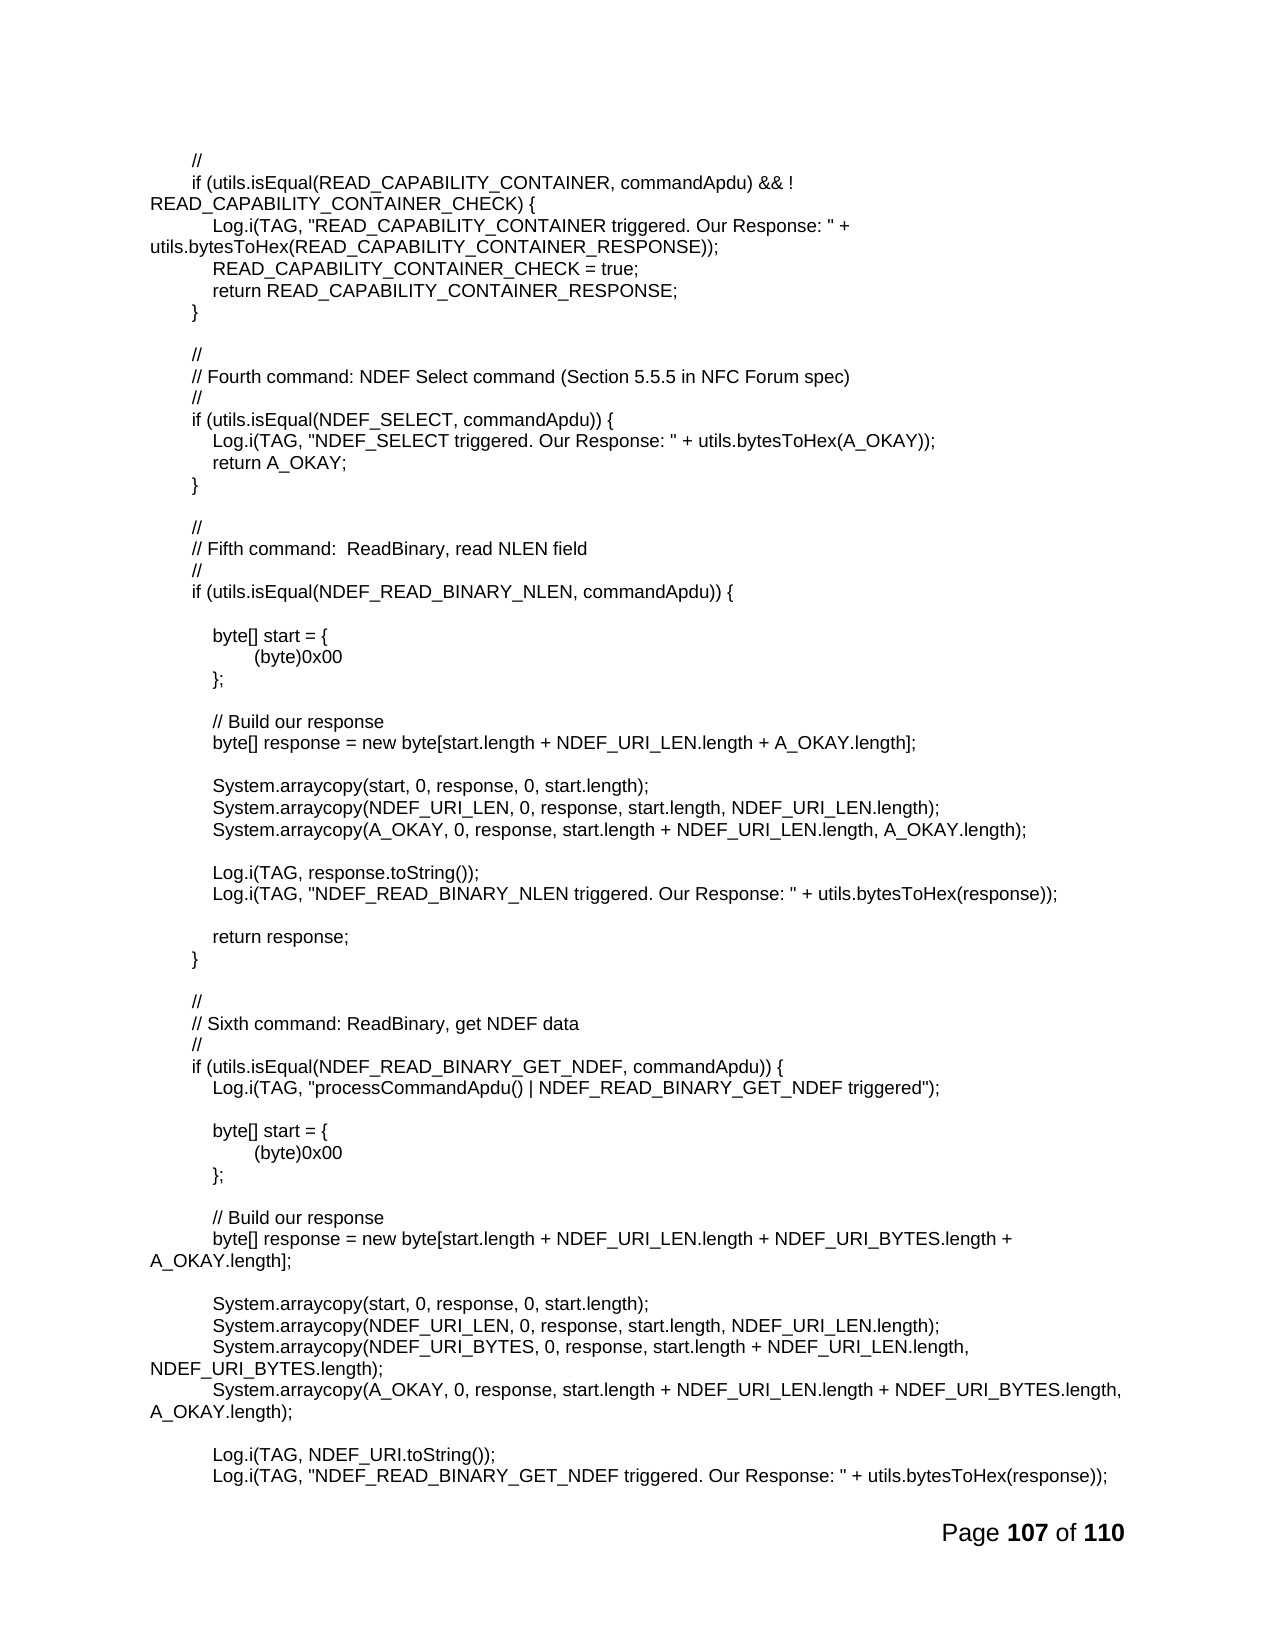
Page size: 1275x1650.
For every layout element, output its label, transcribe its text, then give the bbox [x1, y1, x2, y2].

text System.arraycopy(NDEF_URI_LEN, 0, response, start.length, NDEF_URI_LEN.length); [150, 797, 1125, 818]
text } [150, 473, 1125, 495]
text // [150, 344, 1125, 366]
text System.arraycopy(A_OKAY, 0, response, start.length + NDEF_URI_LEN.length, A_OKAY.length); [150, 818, 1125, 840]
text // [150, 517, 1125, 538]
text if (utils.isEqual(NDEF_SELECT, commandApdu)) { [150, 409, 1125, 430]
text System.arraycopy(start, 0, response, 0, start.length); [150, 775, 1125, 797]
text READ_CAPABILITY_CONTAINER_CHECK = true; [150, 258, 1125, 279]
text Log.i(TAG, NDEF_URI.toString()); [150, 1444, 1125, 1465]
text // Build our response [150, 711, 1125, 732]
text if (utils.isEqual(NDEF_READ_BINARY_GET_NDEF, commandApdu)) { [150, 1056, 1125, 1077]
text // [150, 150, 1125, 172]
text } [150, 948, 1125, 969]
text // Fourth command: NDEF Select command (Section 5.5.5 in NFC Forum spec) [150, 366, 1125, 387]
text (byte)0x00 [150, 1142, 1125, 1163]
text if (utils.isEqual(READ_CAPABILITY_CONTAINER, commandApdu) && !READ_CAPABILITY_CONTAINER_CHECK) { [150, 172, 1125, 215]
text }; [150, 1163, 1125, 1185]
text return READ_CAPABILITY_CONTAINER_RESPONSE; [150, 279, 1125, 301]
text byte[] start = { [150, 624, 1125, 646]
text // [150, 991, 1125, 1012]
text // [150, 387, 1125, 409]
text Log.i(TAG, response.toString()); [150, 862, 1125, 883]
text Log.i(TAG, "NDEF_READ_BINARY_NLEN triggered. Our Response: " + utils.bytesToHex(response)); [150, 883, 1125, 905]
text System.arraycopy(start, 0, response, 0, start.length); [150, 1293, 1125, 1314]
text byte[] start = { [150, 1120, 1125, 1142]
text if (utils.isEqual(NDEF_READ_BINARY_NLEN, commandApdu)) { [150, 581, 1125, 603]
text System.arraycopy(A_OKAY, 0, response, start.length + NDEF_URI_LEN.length + NDEF_URI_BYTES.length, A_OKAY.length); [150, 1379, 1125, 1422]
text return response; [150, 926, 1125, 948]
text byte[] response = new byte[start.length + NDEF_URI_LEN.length + A_OKAY.length]; [150, 732, 1125, 754]
text // Fifth command: ReadBinary, read NLEN field [150, 538, 1125, 560]
text }; [150, 667, 1125, 689]
text Log.i(TAG, "NDEF_SELECT triggered. Our Response: " + utils.bytesToHex(A_OKAY)); [150, 430, 1125, 452]
text System.arraycopy(NDEF_URI_BYTES, 0, response, start.length + NDEF_URI_LEN.length, NDEF_URI_BYTES.length); [150, 1336, 1125, 1379]
text // Sixth command: ReadBinary, get NDEF data [150, 1012, 1125, 1034]
text Log.i(TAG, "NDEF_READ_BINARY_GET_NDEF triggered. Our Response: " + utils.bytesToHex(response)); [150, 1465, 1125, 1487]
text byte[] response = new byte[start.length + NDEF_URI_LEN.length + NDEF_URI_BYTES.length + A_OKAY.length]; [150, 1228, 1125, 1271]
text // [150, 1034, 1125, 1056]
text System.arraycopy(NDEF_URI_LEN, 0, response, start.length, NDEF_URI_LEN.length); [150, 1314, 1125, 1336]
text Log.i(TAG, "processCommandApdu() | NDEF_READ_BINARY_GET_NDEF triggered"); [150, 1077, 1125, 1099]
text Log.i(TAG, "READ_CAPABILITY_CONTAINER triggered. Our Response: " + utils.bytesToHex(READ_CAPABILITY_CONTAINER_RESPONSE)); [150, 215, 1125, 258]
text // Build our response [150, 1207, 1125, 1228]
text return A_OKAY; [150, 452, 1125, 473]
text (byte)0x00 [150, 646, 1125, 667]
text } [150, 301, 1125, 322]
text // [150, 560, 1125, 581]
